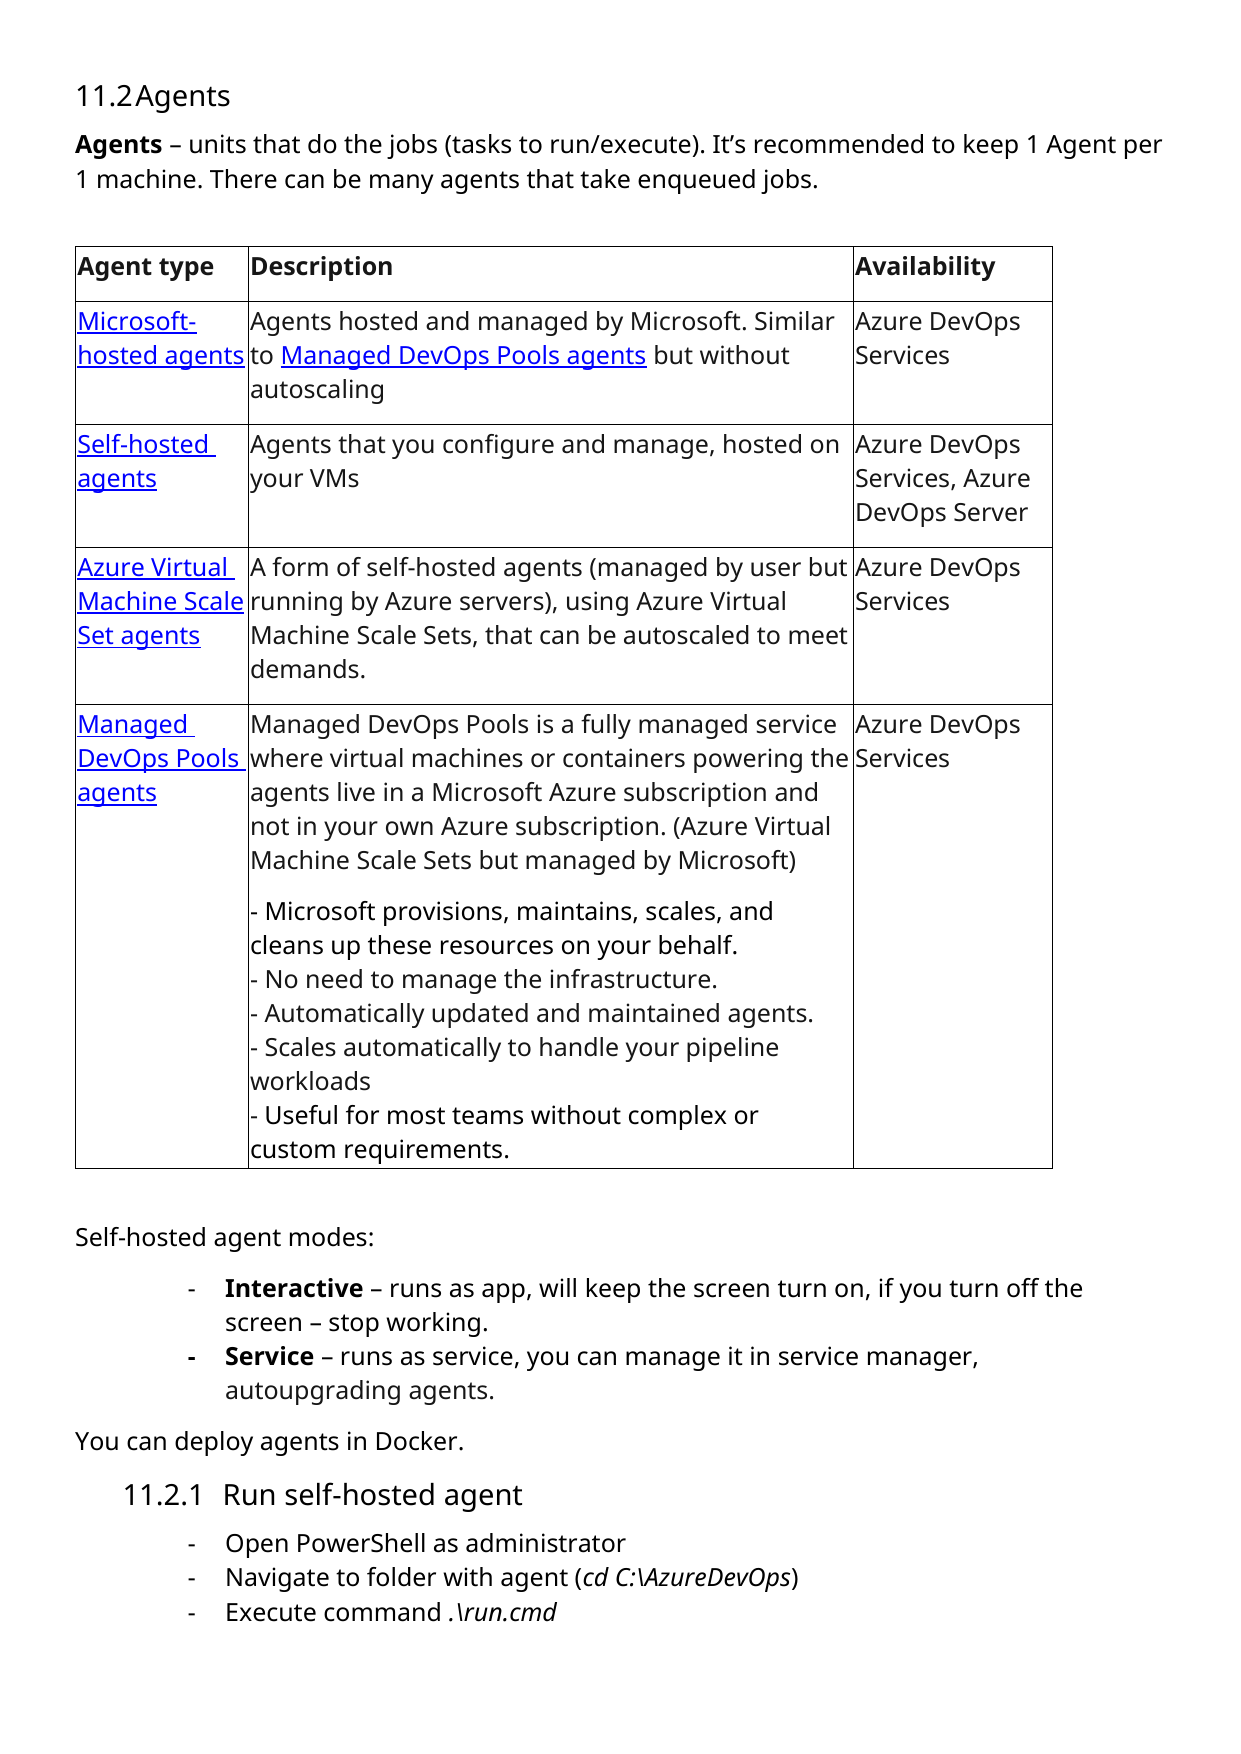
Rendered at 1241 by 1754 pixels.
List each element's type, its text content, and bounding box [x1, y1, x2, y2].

table_cell Azure DevOps Services [854, 548, 1052, 704]
table_cell Microsoft-hosted agents [76, 302, 248, 424]
text Self-hosted agent modes: [75, 1219, 1165, 1253]
list Service – runs as service, you can manage it in service manager, autoupgrading agents. [187, 1338, 1165, 1406]
table_header Agent type [76, 247, 248, 301]
list Navigate to folder with agent (cd C:\AzureDevOps) [187, 1560, 1165, 1594]
text Agents – units that do the jobs (tasks to run/execute). It’s recommended to keep 1 Agent per 1 machine. There can be many agents that take enqueued jobs. [75, 127, 1165, 229]
list Execute command .\run.cmd [187, 1594, 1165, 1628]
table_cell Self-hosted agents [76, 425, 248, 547]
table_cell Agents hosted and managed by Microsoft. Similar to Managed DevOps Pools agents but without autoscaling [249, 302, 853, 424]
list Open PowerShell as administrator [187, 1526, 1165, 1560]
table_cell Azure DevOps Services [854, 302, 1052, 424]
table_cell Agents that you configure and manage, hosted on your VMs [249, 425, 853, 547]
list Interactive – runs as app, will keep the screen turn on, if you turn off the screen – stop working. [187, 1270, 1165, 1338]
table_header Availability [854, 247, 1052, 301]
table_cell A form of self-hosted agents (managed by user but running by Azure servers), using Azure Virtual Machine Scale Sets, that can be autoscaled to meet demands. [249, 548, 853, 704]
table_header Description [249, 247, 853, 301]
table_cell Azure DevOps Services [854, 705, 1052, 1168]
table_cell Managed DevOps Pools agents [76, 705, 248, 1168]
text You can deploy agents in Docker. [75, 1423, 1165, 1457]
subtitle Run self-hosted agent [122, 1474, 1165, 1513]
table_cell Managed DevOps Pools is a fully managed service where virtual machines or containers powering the agents live in a Microsoft Azure subscription and not in your own Azure subscription. (Azure Virtual Machine Scale Sets but managed by Microsoft) - Microsoft provisions, maintains, scales, and cleans up these resources on your behalf. - No need to manage the infrastructure. - Automatically updated and maintained agents. - Scales automatically to handle your pipeline workloads - Useful for most teams without complex or custom requirements. [249, 705, 853, 1168]
subtitle Agents [75, 75, 1165, 115]
table_cell Azure Virtual Machine Scale Set agents [76, 548, 248, 704]
table_cell Azure DevOps Services, Azure DevOps Server [854, 425, 1052, 547]
